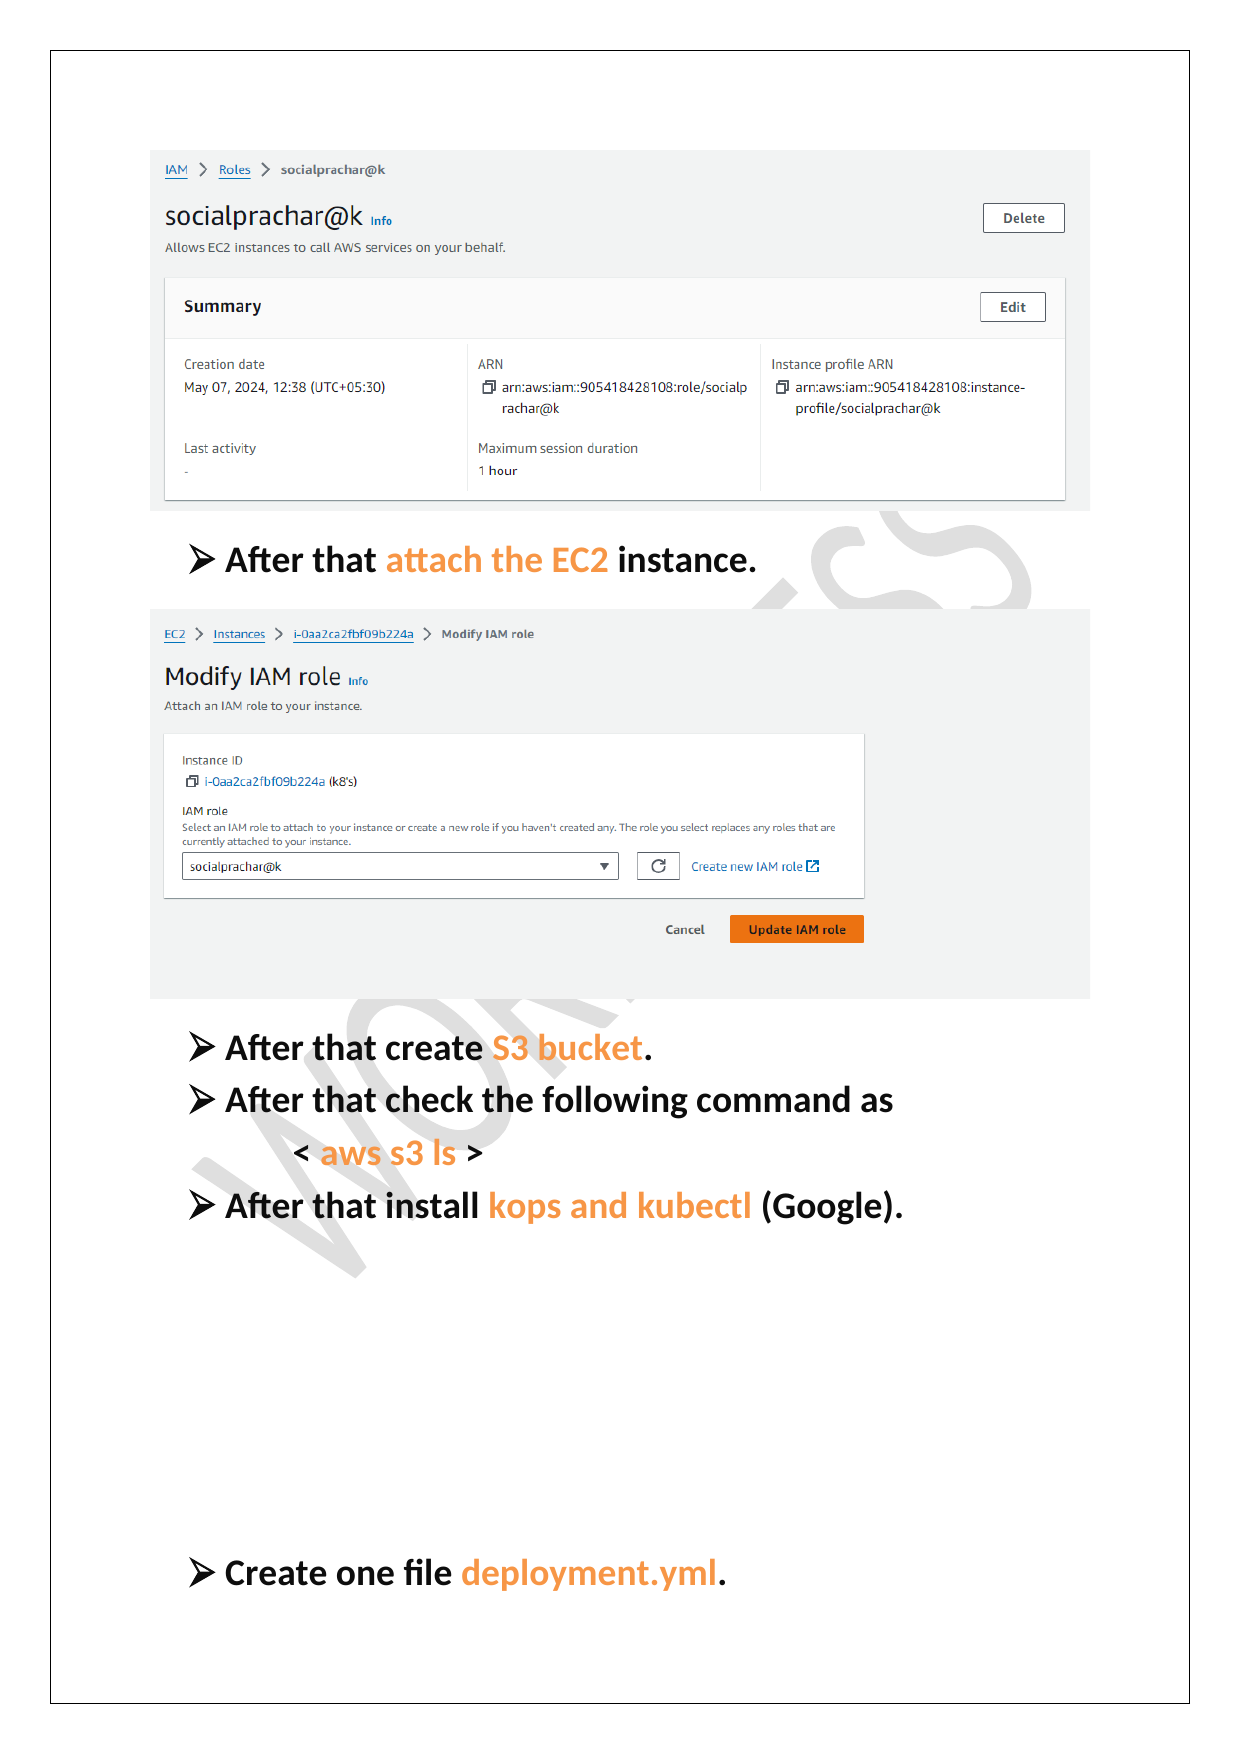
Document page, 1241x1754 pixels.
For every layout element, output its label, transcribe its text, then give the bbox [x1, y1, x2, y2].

list After that attach the EC2 instance. [187, 536, 1090, 582]
list After that check the following command as [187, 1076, 1090, 1122]
picture [150, 150, 1091, 511]
list Create one file deployment.yml. [187, 1549, 1090, 1595]
list < aws s3 ls > [225, 1129, 1090, 1175]
picture [150, 609, 1091, 999]
list After that create S3 bucket. [187, 1023, 1090, 1069]
list After that install kops and kubectl (Google). [187, 1182, 1090, 1227]
